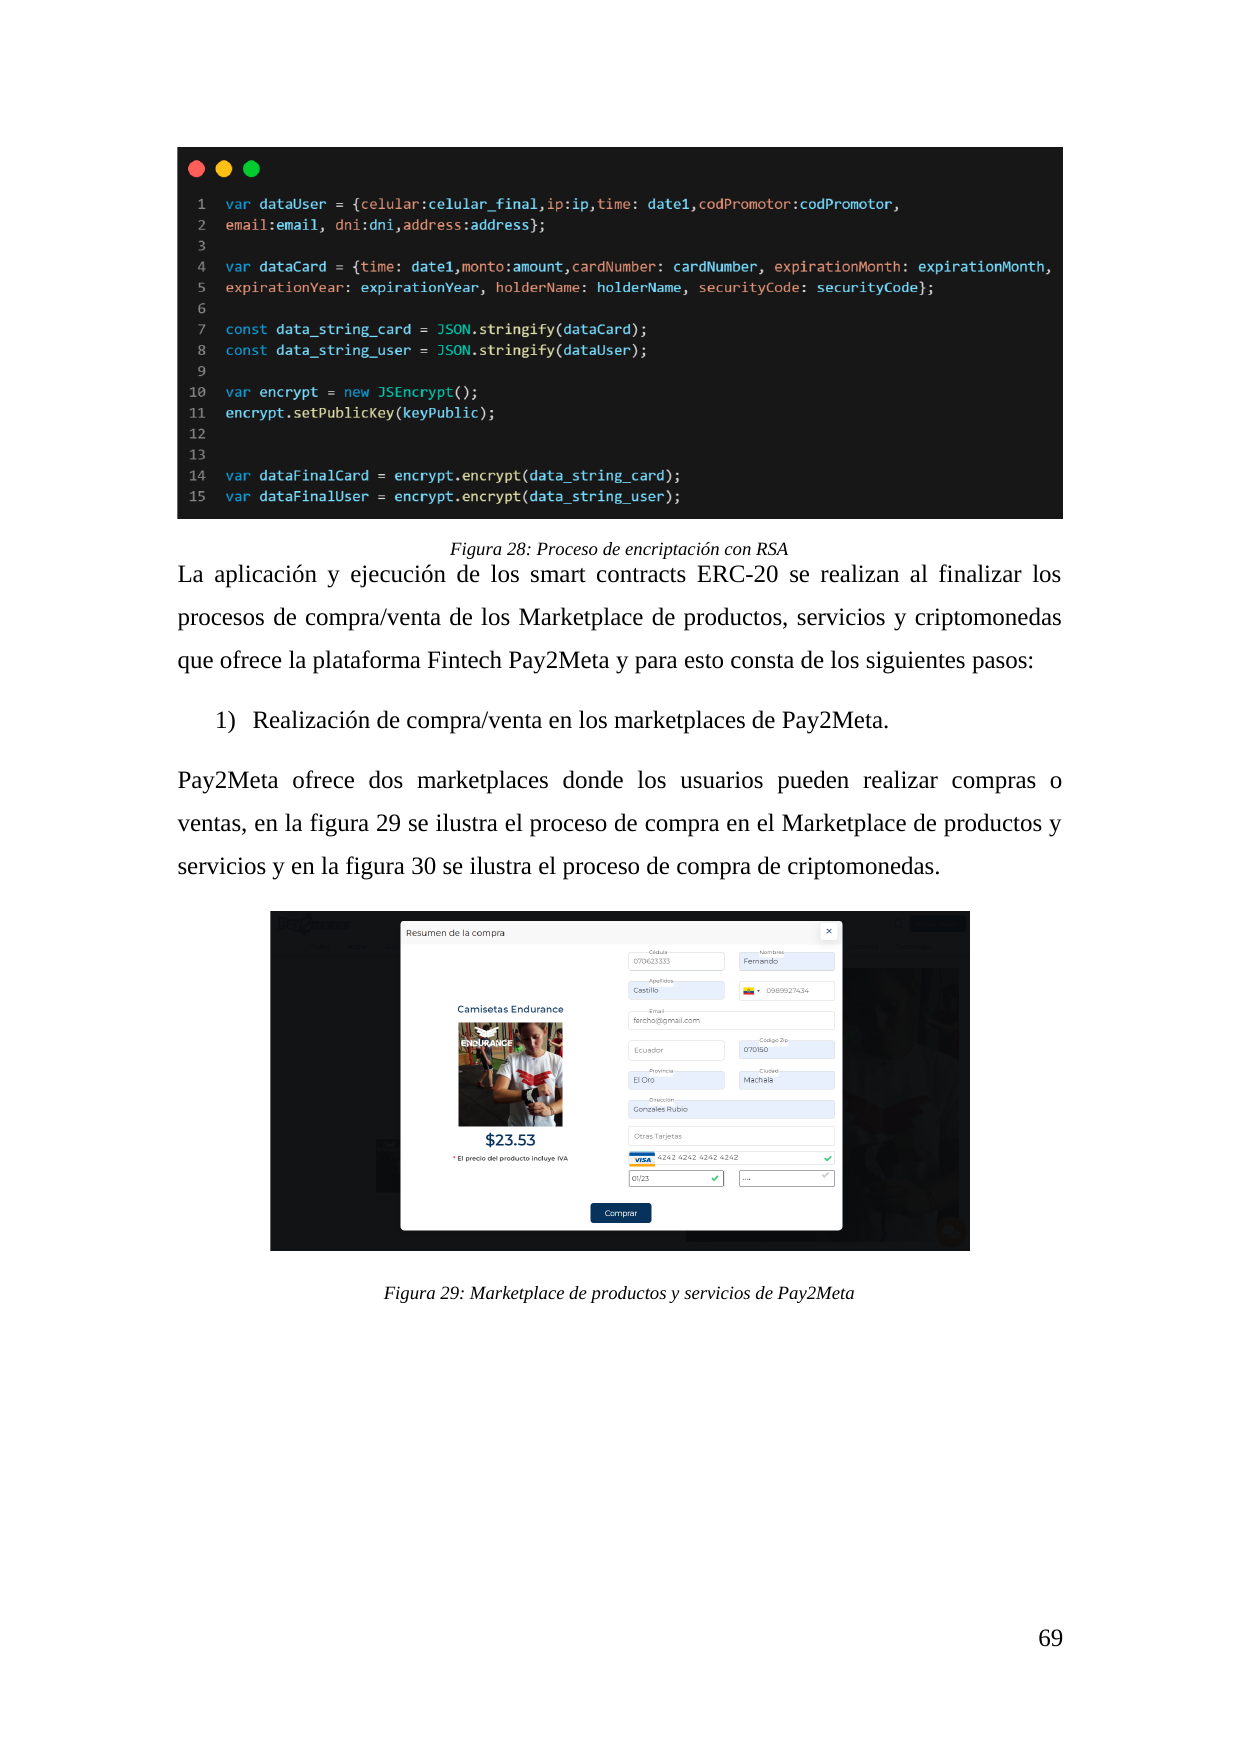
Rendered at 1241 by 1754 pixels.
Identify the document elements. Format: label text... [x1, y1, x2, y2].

text La aplicación y ejecución de los smart contracts ERC-20 se realizan al finalizar los procesos de compra/venta de los Marketplace de productos, servicios y criptomonedas que ofrece la plataforma Fintech Pay2Meta y para esto consta de los siguientes pasos: [177, 559, 1063, 674]
picture [177, 147, 1063, 519]
list Realización de compra/venta en los marketplaces de Pay2Meta. [215, 705, 1063, 734]
text Pay2Meta ofrece dos marketplaces donde los usuarios pueden realizar compras o ventas, en la figura 29 se ilustra el proceso de compra en el Marketplace de productos y servicios y en la figura 30 se ilustra el proceso de compra de criptomonedas. [177, 765, 1063, 880]
text Figura 28: Proceso de encriptación con RSA [177, 538, 1063, 559]
text Figura 29: Marketplace de productos y servicios de Pay2Meta [177, 1282, 1063, 1303]
picture [270, 911, 970, 1251]
